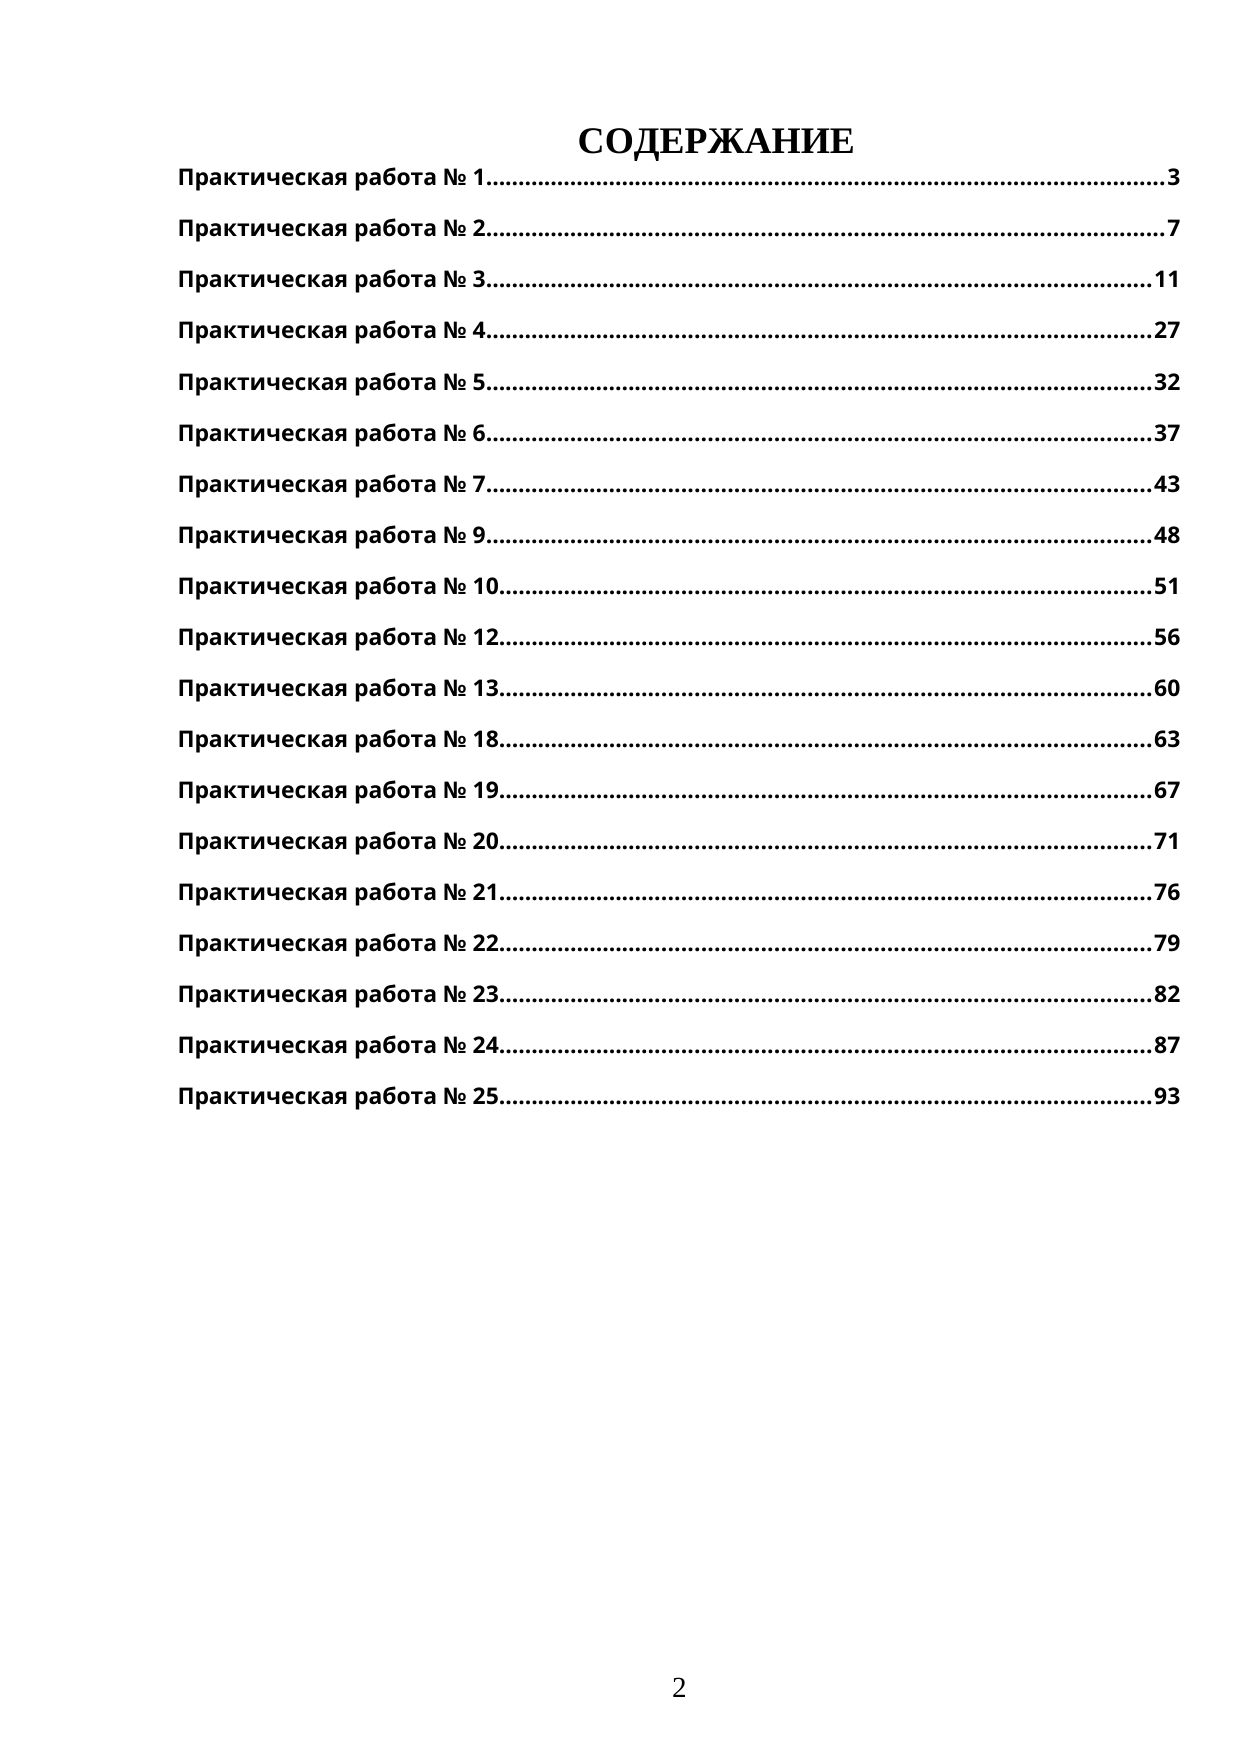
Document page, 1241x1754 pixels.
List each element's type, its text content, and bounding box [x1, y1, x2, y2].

text СОДЕРЖАНИЕ [177, 118, 1181, 161]
text Практическая работа № 22 79 [177, 927, 1181, 958]
text Практическая работа № 7 43 [177, 467, 1181, 499]
text Практическая работа № 6 37 [177, 416, 1181, 448]
text Практическая работа № 20 71 [177, 825, 1181, 856]
text Практическая работа № 25 93 [177, 1080, 1181, 1111]
text Практическая работа № 3 11 [177, 263, 1181, 294]
text Практическая работа № 18 63 [177, 723, 1181, 754]
text Практическая работа № 24 87 [177, 1029, 1181, 1060]
text Практическая работа № 4 27 [177, 314, 1181, 346]
text Практическая работа № 10 51 [177, 569, 1181, 601]
text Практическая работа № 13 60 [177, 672, 1181, 703]
text Практическая работа № 23 82 [177, 978, 1181, 1009]
text Практическая работа № 21 76 [177, 876, 1181, 907]
text Практическая работа № 9 48 [177, 518, 1181, 550]
text Практическая работа № 19 67 [177, 774, 1181, 805]
text Практическая работа № 5 32 [177, 365, 1181, 397]
text Практическая работа № 1 3 [177, 161, 1181, 192]
text Практическая работа № 12 56 [177, 621, 1181, 652]
text Практическая работа № 2 7 [177, 212, 1181, 243]
